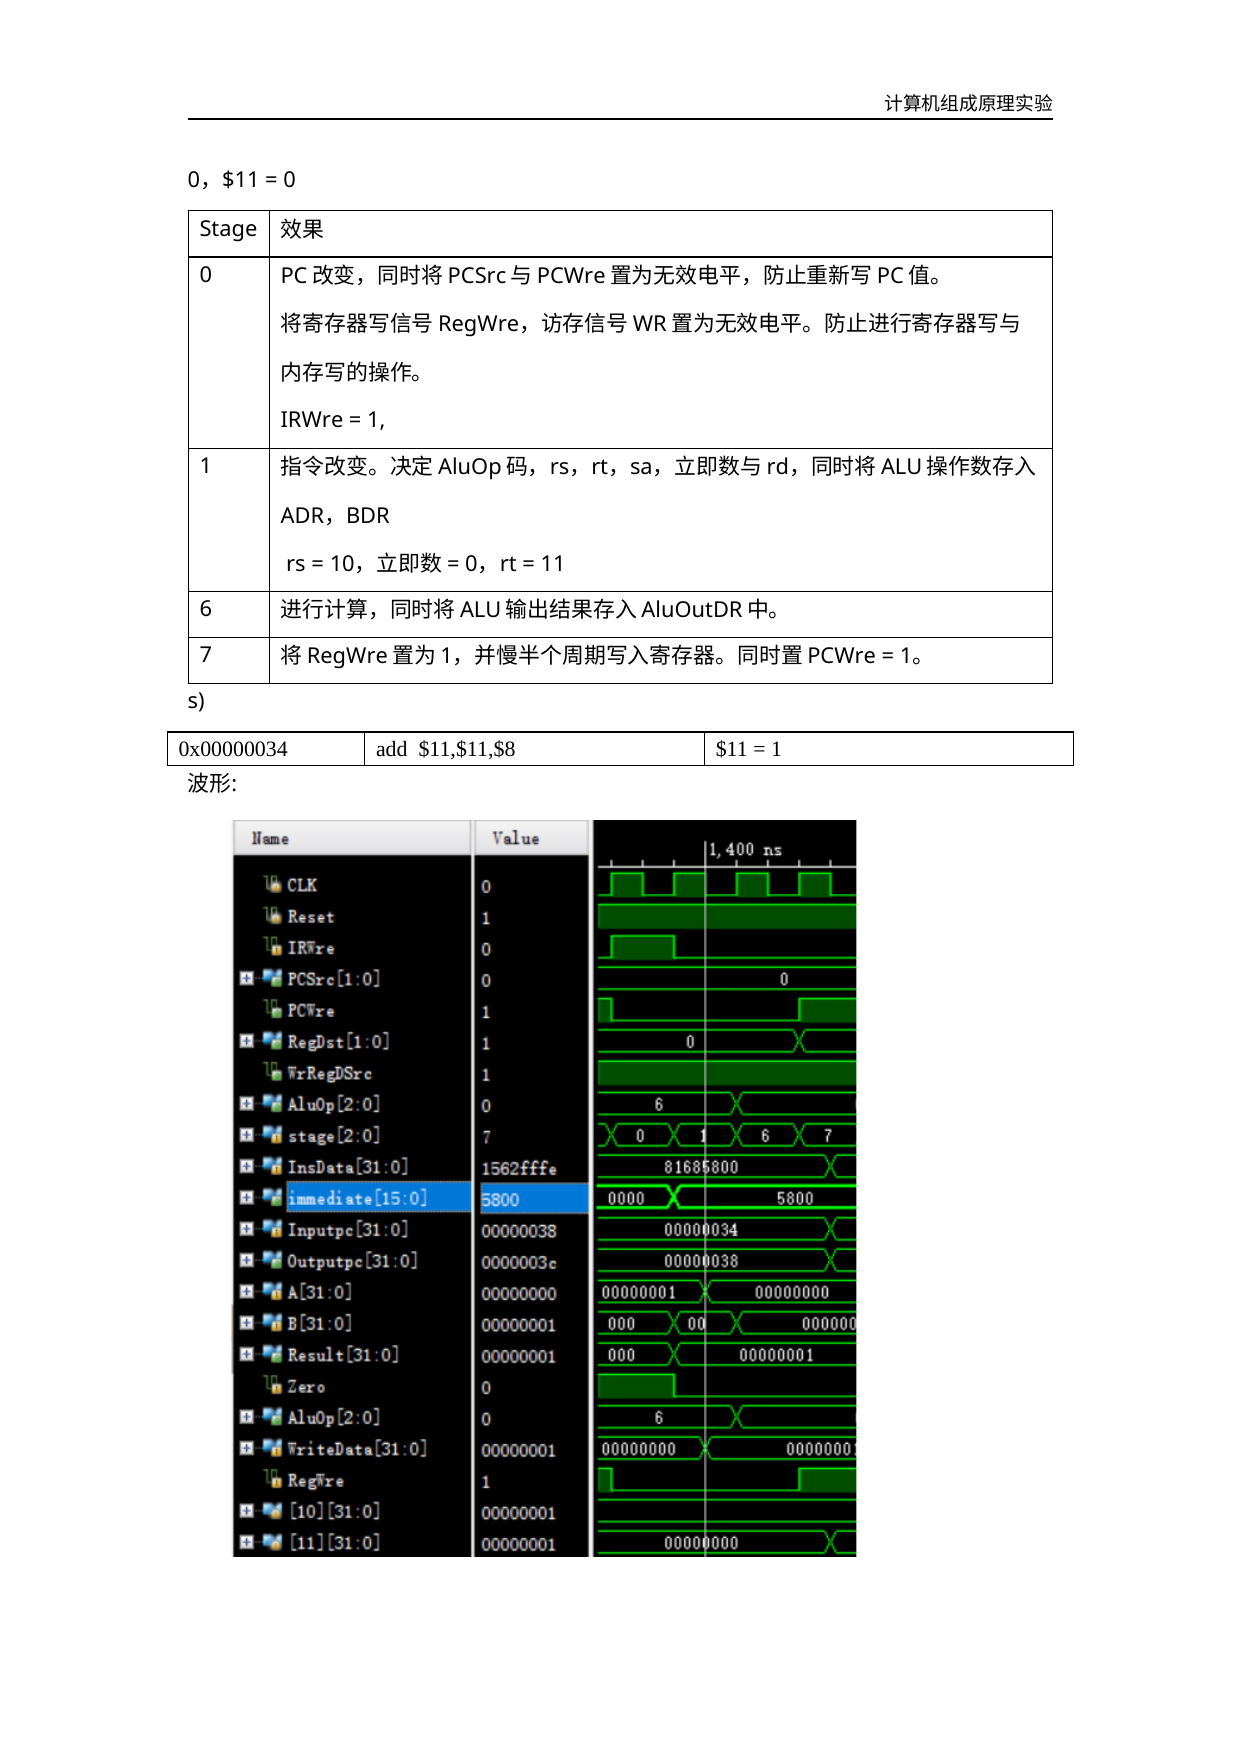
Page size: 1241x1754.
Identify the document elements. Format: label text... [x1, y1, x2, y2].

table_header $11 = 1 [705, 733, 1073, 765]
table_cell 将RegWre置为1，并慢半个周期写入寄存器。同时置PCWre = 1。 [270, 638, 1052, 683]
table_header 0x00000034 [168, 733, 364, 765]
table_cell 1 [189, 449, 269, 591]
table_cell 进行计算，同时将ALU输出结果存入AluOutDR中。 [270, 592, 1052, 637]
table_header add $11,$11,$8 [365, 733, 704, 765]
table_cell 6 [189, 592, 269, 637]
text 波形: [187, 766, 1053, 798]
table_cell 0 [189, 258, 269, 448]
table_cell 7 [189, 638, 269, 683]
table_header 效果 [270, 211, 1052, 256]
table_cell 指令改变。决定AluOp码，rs，rt，sa，立即数与rd，同时将ALU操作数存入ADR，BDR rs = 10，立即数 = 0，rt = 11 [270, 449, 1052, 591]
table_header Stage [189, 211, 269, 256]
table_cell PC改变，同时将PCSrc与PCWre置为无效电平，防止重新写PC值。 将寄存器写信号RegWre，访存信号WR置为无效电平。防止进行寄存器写与内存写的操作。 IRWre = 1, [270, 258, 1052, 448]
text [187, 162, 1053, 194]
